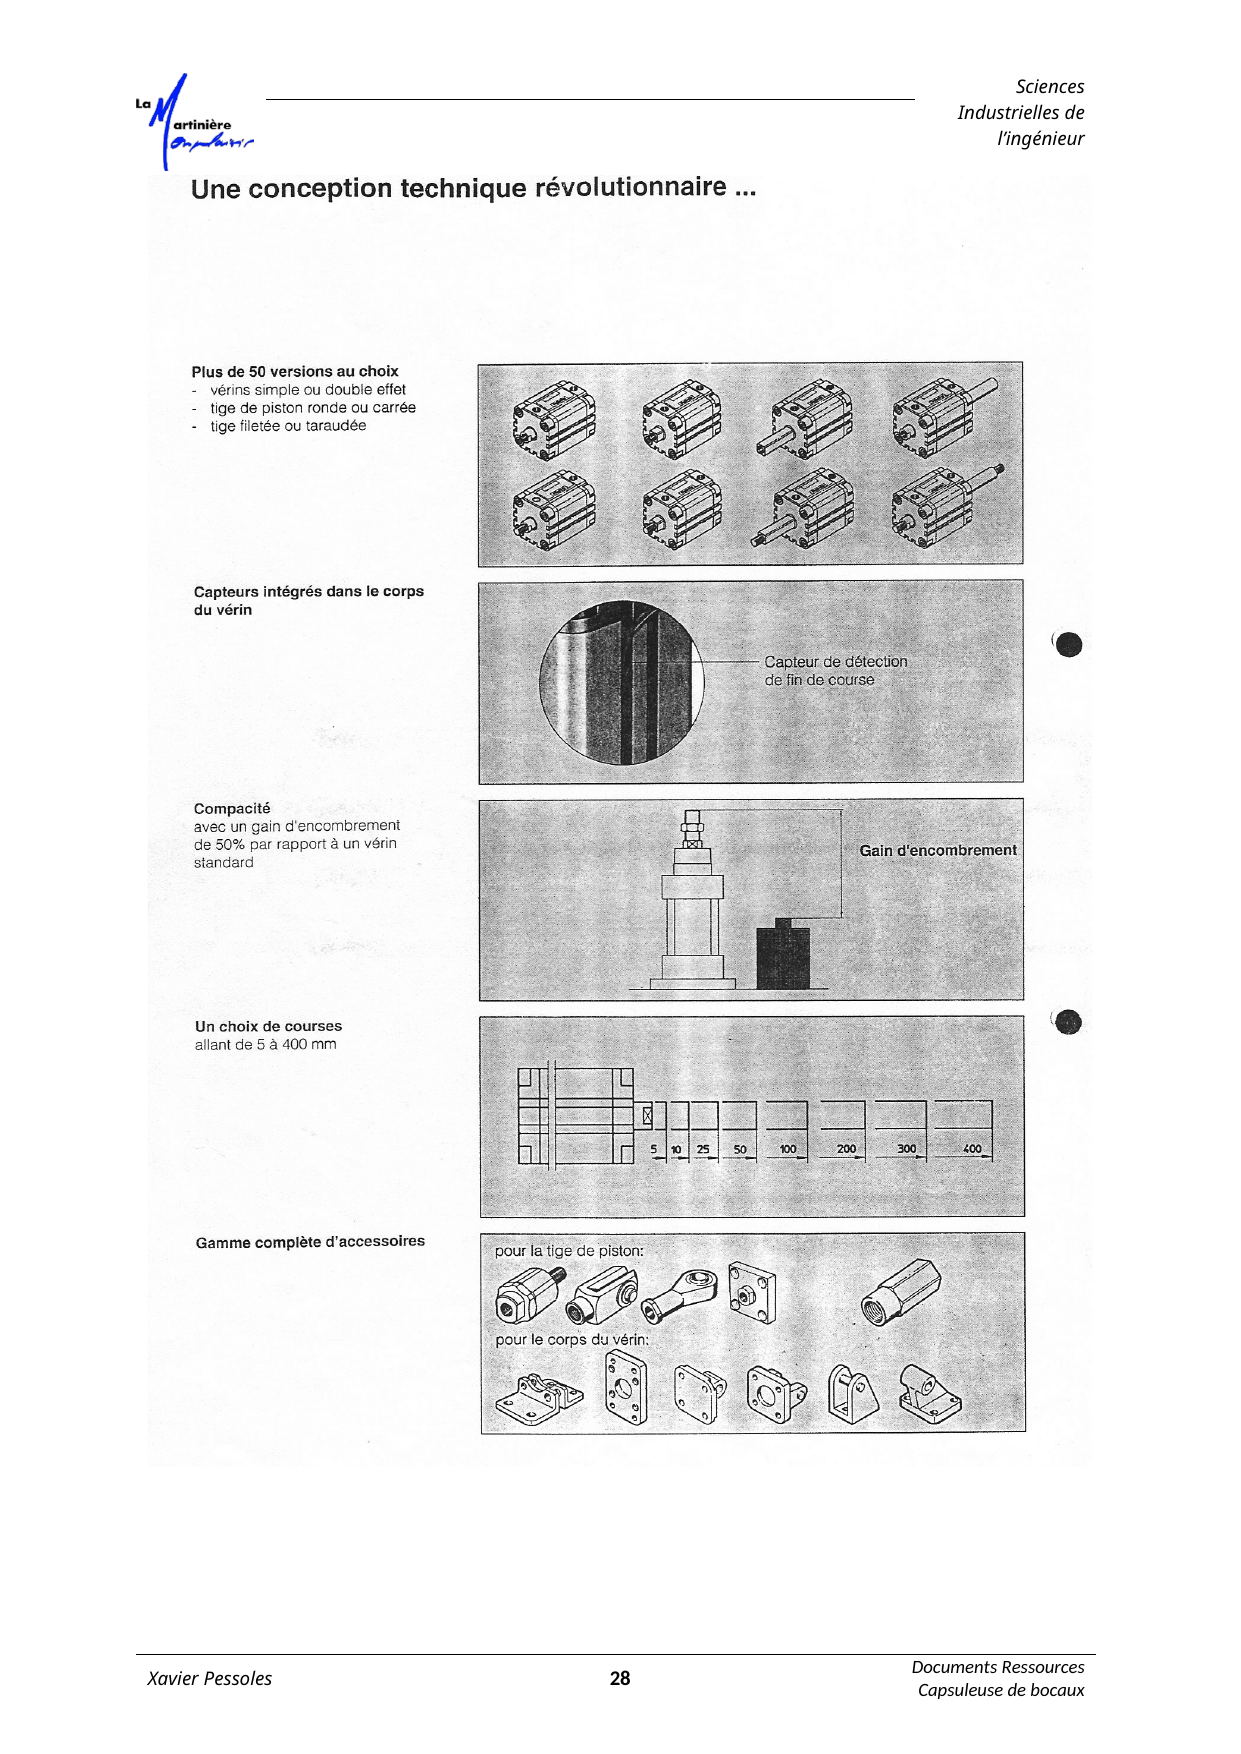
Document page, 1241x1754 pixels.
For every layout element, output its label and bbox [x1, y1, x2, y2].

picture [136, 73, 254, 171]
picture [147, 175, 1093, 1467]
